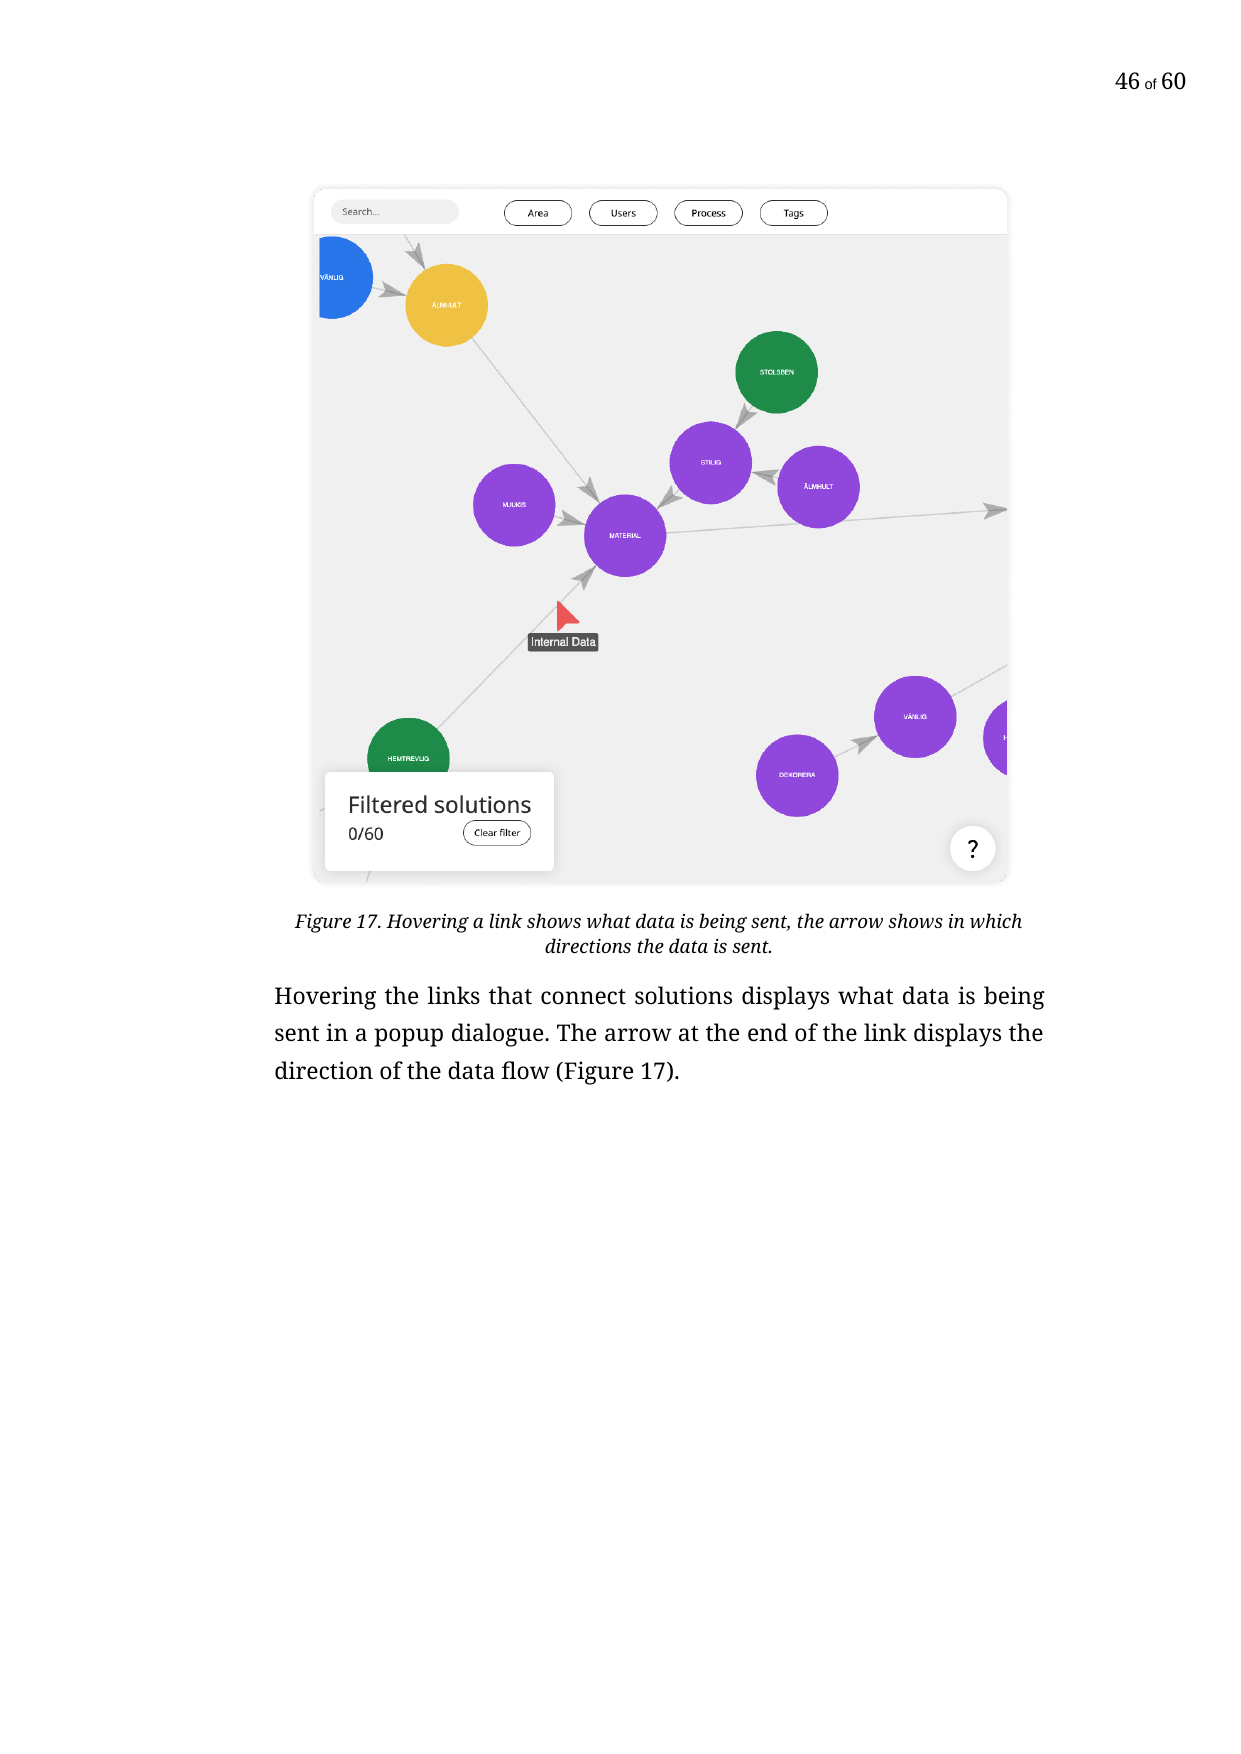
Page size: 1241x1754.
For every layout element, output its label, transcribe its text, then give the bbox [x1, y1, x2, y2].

text Figure 17. Hovering a link shows what data is being sent, the arrow shows in which directions the data is sent. [274, 908, 1045, 959]
text Hovering the links that connect solutions displays what data is being sent in a popup dialogue. The arrow at the end of the link displays the direction of the data flow (Figure 17). [274, 980, 1045, 1086]
picture [305, 180, 1015, 890]
